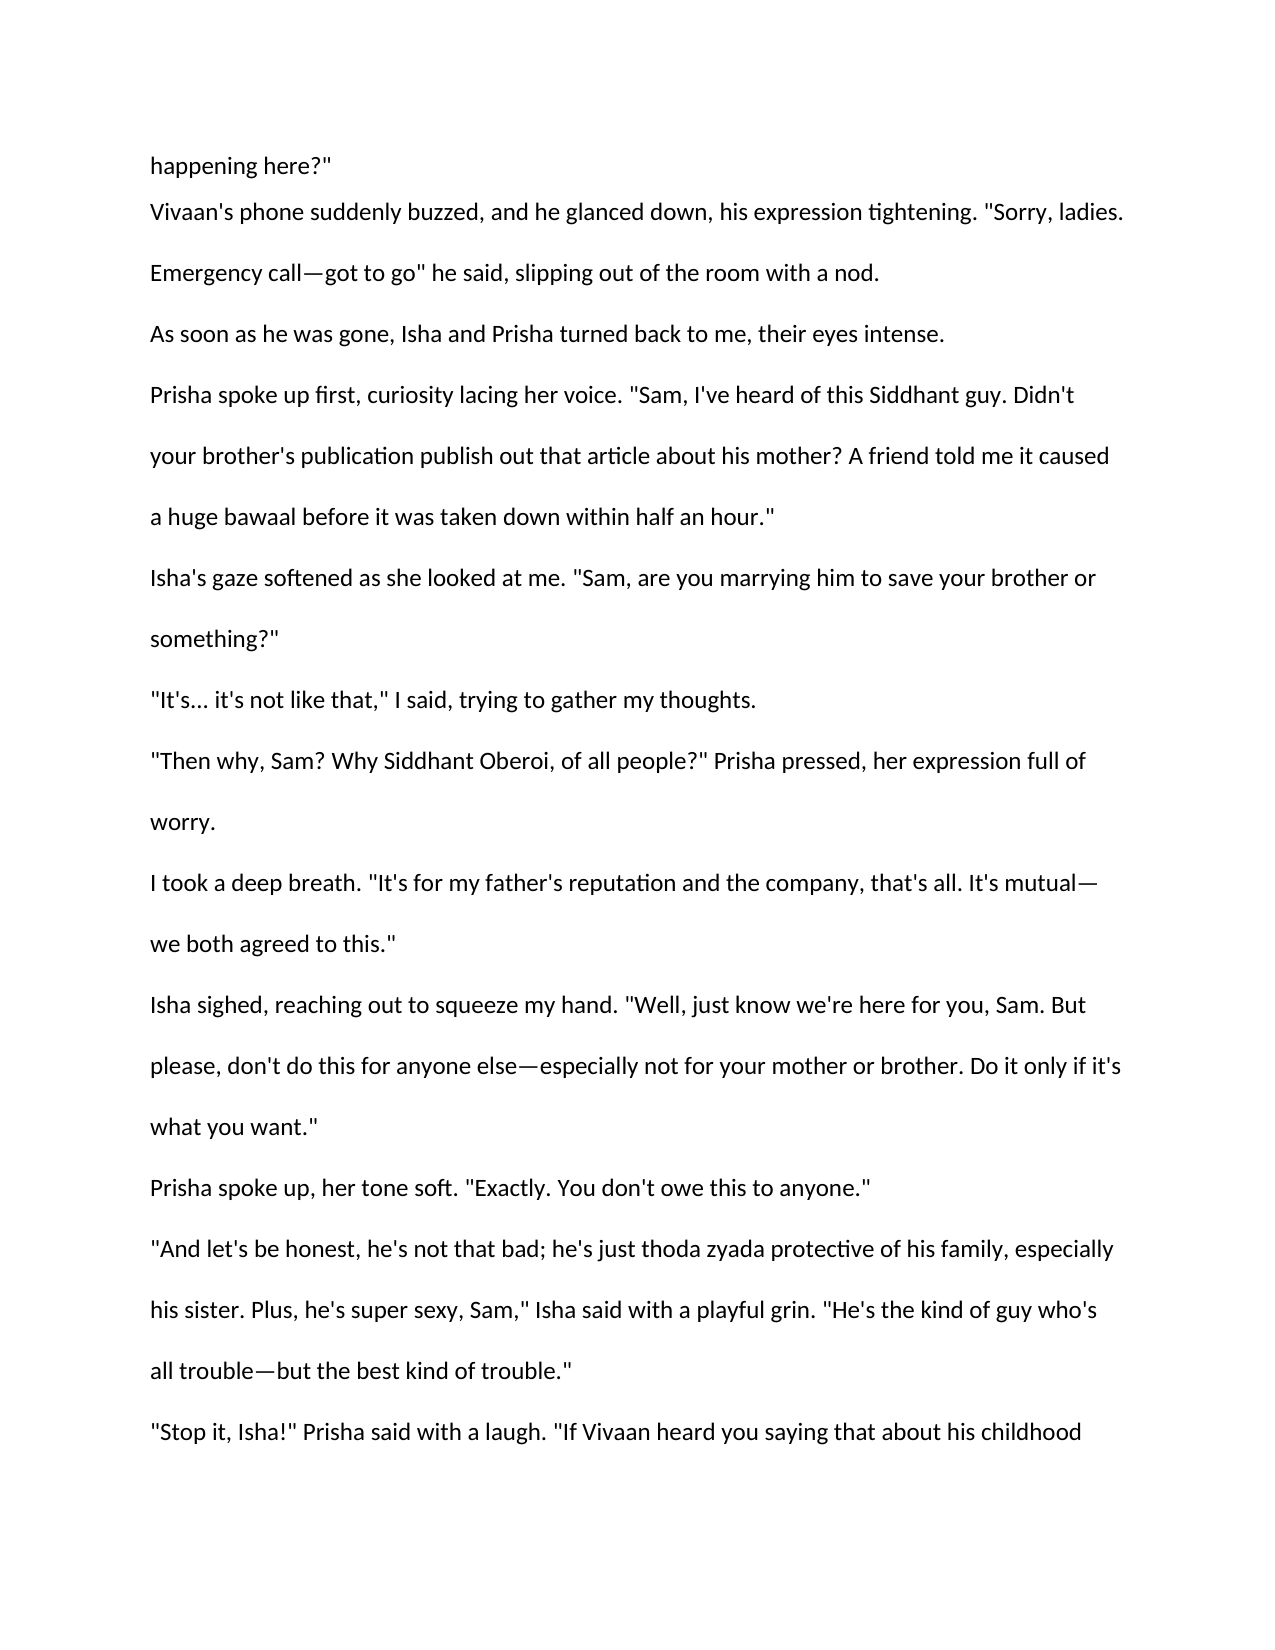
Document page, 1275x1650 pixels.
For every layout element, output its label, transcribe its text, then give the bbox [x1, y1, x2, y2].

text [150, 150, 1125, 181]
text "It's... it's not like that," I said, trying to gather my thoughts. [150, 684, 1125, 714]
text Prisha spoke up first, curiosity lacing her voice. "Sam, I've heard of this Siddhant guy. Didn't your brother's publication publish out that article about his mother? A friend told me it caused a huge bawaal before it was taken down within half an hour." [150, 379, 1125, 531]
text "Then why, Sam? Why Siddhant Oberoi, of all people?" Prisha pressed, her expression full of worry. [150, 745, 1125, 837]
text Prisha spoke up, her tone soft. "Exactly. You don't owe this to anyone." [150, 1172, 1125, 1203]
text Isha's gaze softened as she looked at me. "Sam, are you marrying him to save your brother or something?" [150, 562, 1125, 653]
text As soon as he was gone, Isha and Prisha turned back to me, their eyes intense. [150, 318, 1125, 348]
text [150, 1417, 1125, 1447]
text Vivaan's phone suddenly buzzed, and he glanced down, his expression tightening. "Sorry, ladies. Emergency call—got to go" he said, slipping out of the room with a nod. [150, 196, 1125, 287]
text I took a deep breath. "It's for my father's reputation and the company, that's all. It's mutual—we both agreed to this." [150, 867, 1125, 959]
text "And let's be honest, he's not that bad; he's just thoda zyada protective of his family, especially his sister. Plus, he's super sexy, Sam," Isha said with a playful grin. "He's the kind of guy who's all trouble—but the best kind of trouble." [150, 1233, 1125, 1386]
text Isha sighed, reaching out to squeeze my hand. "Well, just know we're here for you, Sam. But please, don't do this for anyone else—especially not for your mother or brother. Do it only if it's what you want." [150, 989, 1125, 1142]
